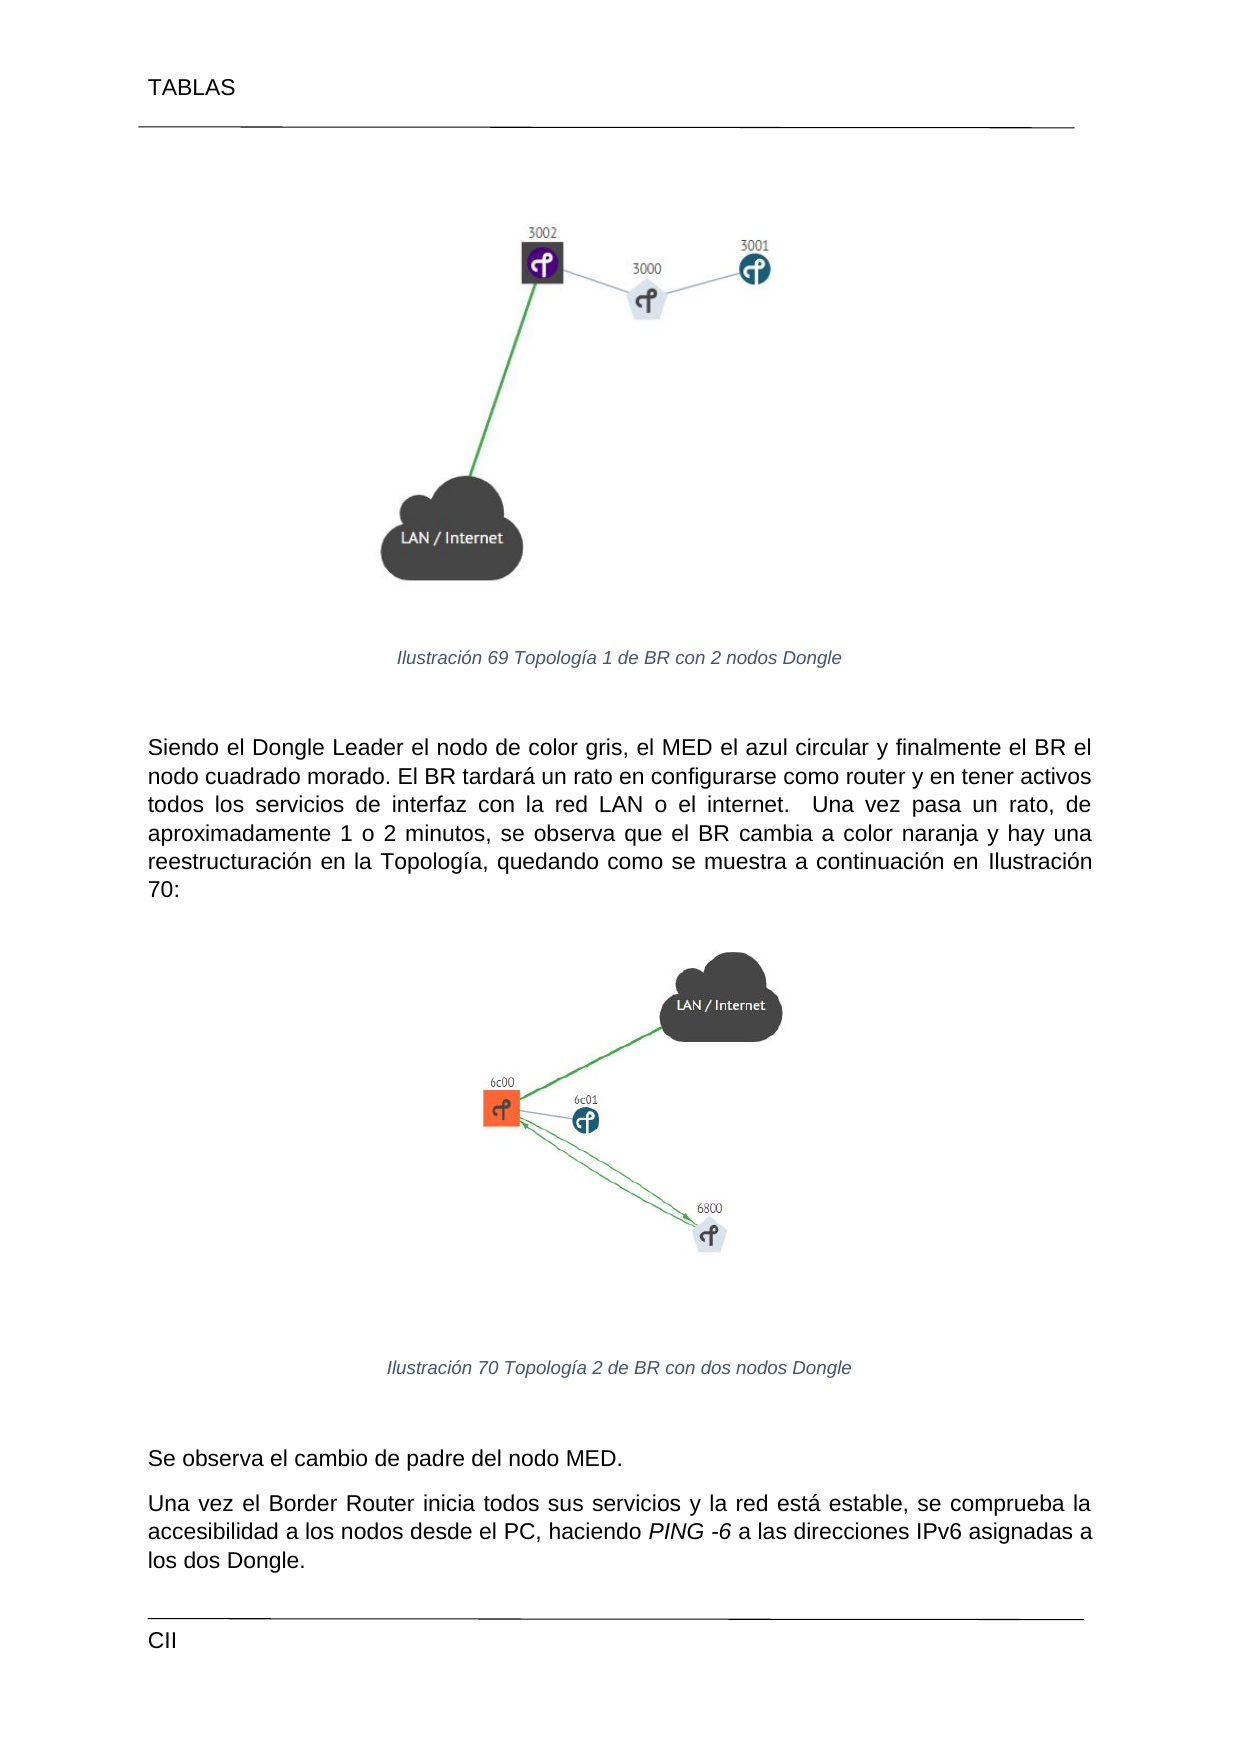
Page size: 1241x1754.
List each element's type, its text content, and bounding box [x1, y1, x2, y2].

text Ilustración Topología 1 de BR con 2 nodos Dongle [148, 647, 1092, 668]
text Siendo el Dongle Leader el de color gris, el MED el azul circular y finalmente el BR el nodo cuadrado morado. El BR tardará un rato en configurarse como router y en tener activos todos los servicios de interfaz con la red LAN o el internet. Una vez pasa un rato, de aproximadamente 1 o 2 minutos, se observa que el BR cambia a color naranja y hay una reestructuración en la Topología, : [148, 734, 1092, 903]
text Ilustración Topología 2 de BR con dos nodos Dongle [148, 1357, 1092, 1379]
picture [314, 147, 927, 628]
text Se observa el cambio de padre del nodo MED. [148, 1444, 1092, 1471]
picture [377, 921, 863, 1339]
text Una vez el Border Router inicia todos sus servicios y la red estable, se comprueba la accesibilidad a los nodos desde el PC, haciendo PING - las direcciones IPv6 asignadas a los dos Dongle. [148, 1490, 1092, 1573]
